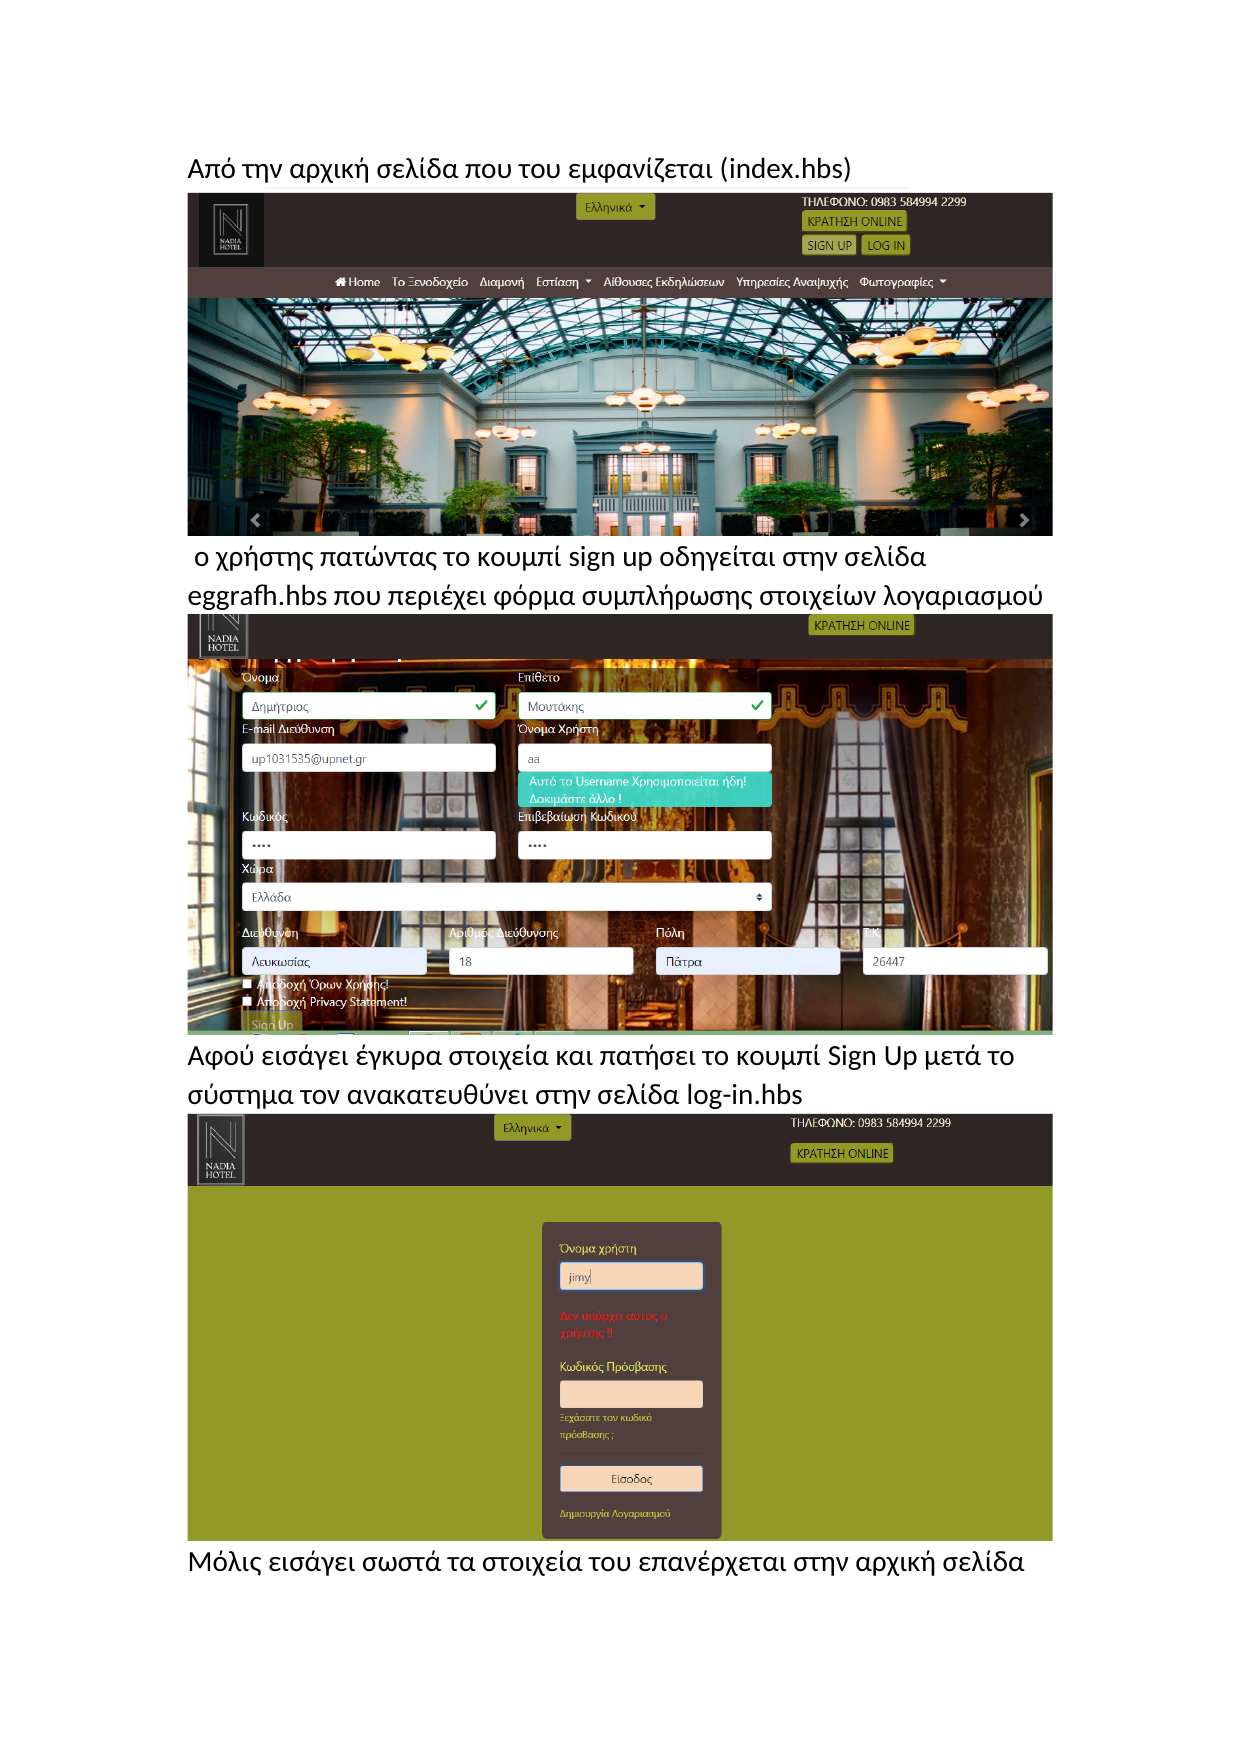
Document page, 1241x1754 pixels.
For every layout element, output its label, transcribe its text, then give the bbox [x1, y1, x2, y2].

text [187, 1541, 1053, 1579]
picture [187, 614, 1053, 1035]
picture [187, 1113, 1053, 1541]
picture [187, 187, 1053, 536]
